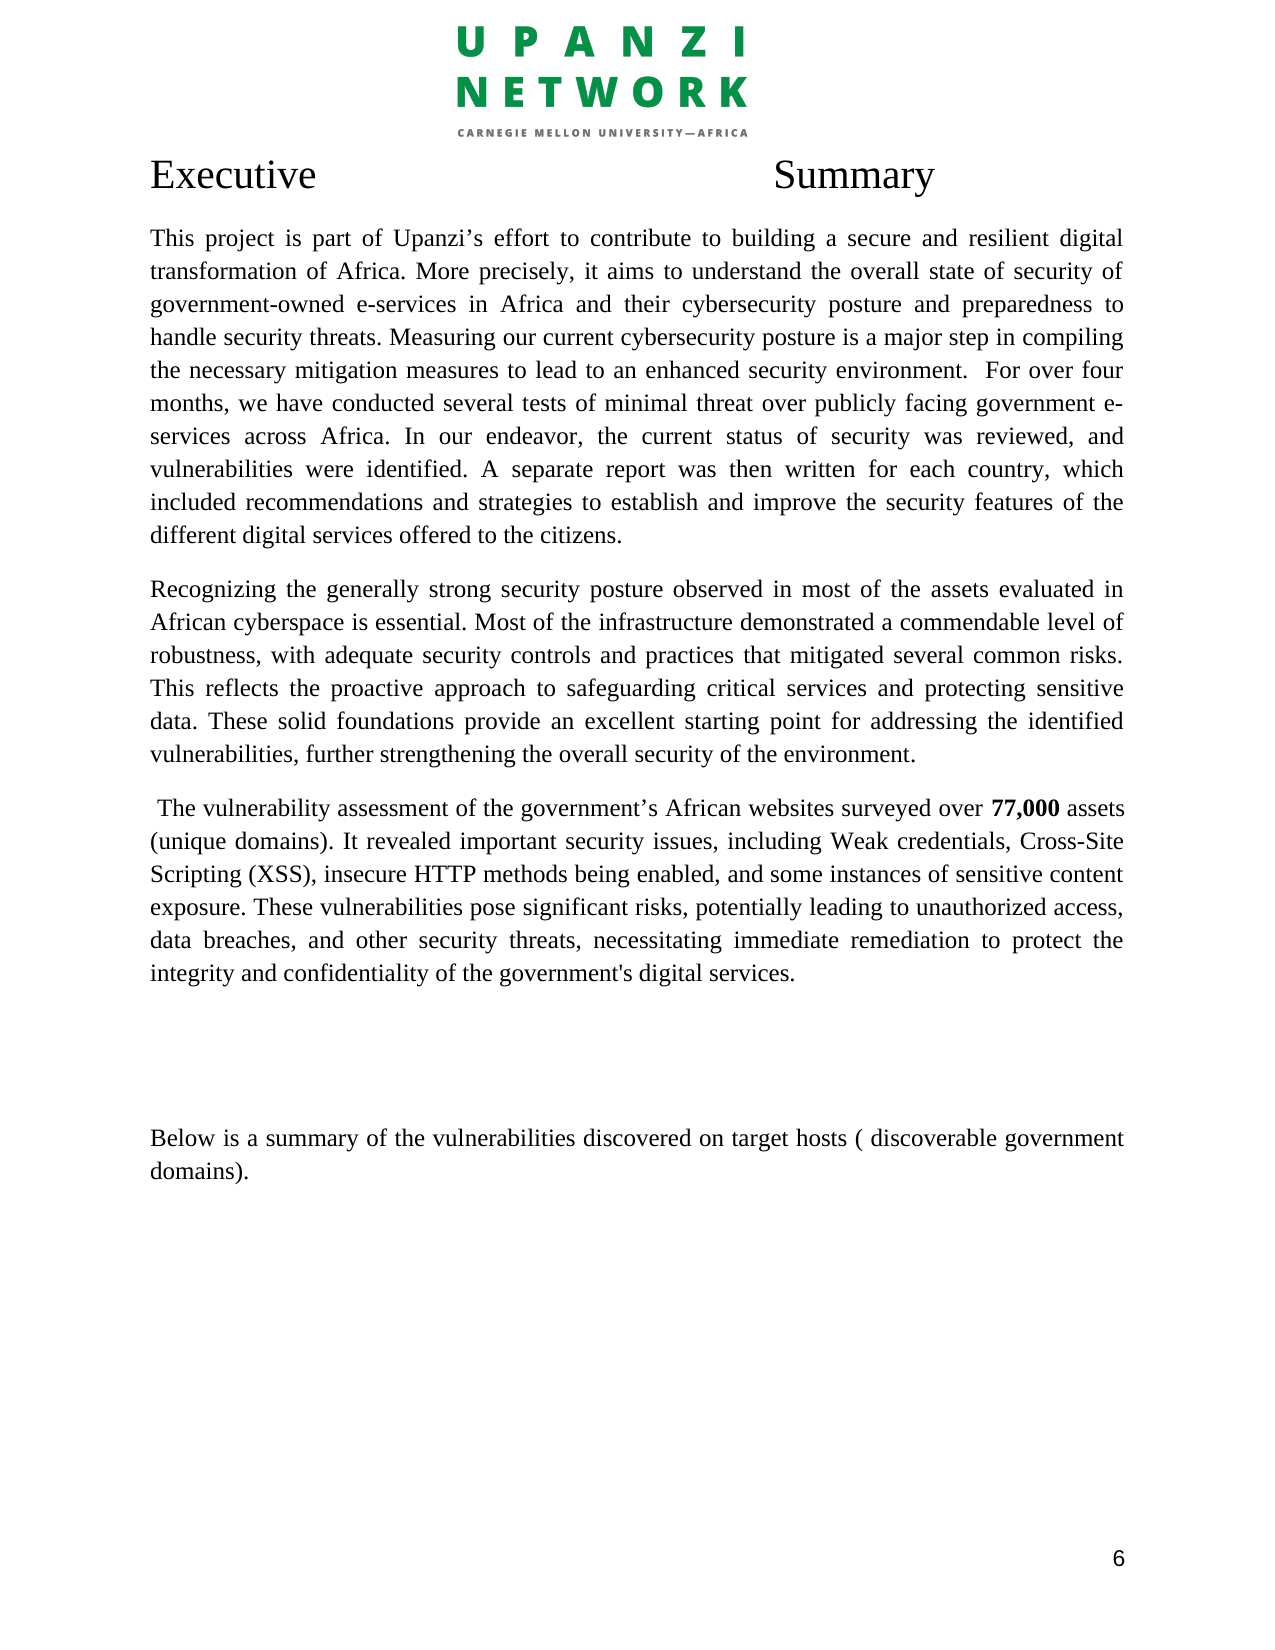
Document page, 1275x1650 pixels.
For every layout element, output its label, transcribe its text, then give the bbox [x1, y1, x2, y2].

subtitle Executive Summary [150, 150, 1125, 198]
text Recognizing the generally strong security posture observed in most of the assets evaluated in African cyberspace is essential. Most of the infrastructure demonstrated a commendable level of robustness, with adequate security controls and practices that mitigated several common risks. This reflects the proactive approach to safeguarding critical services and protecting sensitive data. These solid foundations provide an excellent starting point for addressing the identified vulnerabilities, further strengthening the overall security of the environment. [150, 574, 1125, 768]
text This project is part of Upanzi’s effort to contribute to building a secure and resilient digital transformation of Africa. More precisely, it aims to understand the overall state of security of government-owned e-services in Africa and their cybersecurity posture and preparedness to handle security threats. Measuring our current cybersecurity posture is a major step in compiling the necessary mitigation measures to lead to an enhanced security environment. For over four months, we have conducted several tests of minimal threat over publicly facing government e-services across Africa. In our endeavor, the current status of security was reviewed, and vulnerabilities were identified. A separate report was then written for each country, which included recommendations and strategies to establish and improve the security features of the different digital services offered to the citizens. [150, 223, 1125, 549]
picture [450, 18, 755, 142]
text The vulnerability assessment of the government’s African websites surveyed over 77,000 assets (unique domains). It revealed important security issues, including Weak credentials, Cross-Site Scripting (XSS), insecure HTTP methods being enabled, and some instances of sensitive content exposure. These vulnerabilities pose significant risks, potentially leading to unauthorized access, data breaches, and other security threats, necessitating immediate remediation to protect the integrity and confidentiality of the government's digital services. [150, 793, 1125, 987]
text Below is a summary of the vulnerabilities discovered on target hosts ( discoverable government domains). [150, 1123, 1125, 1185]
